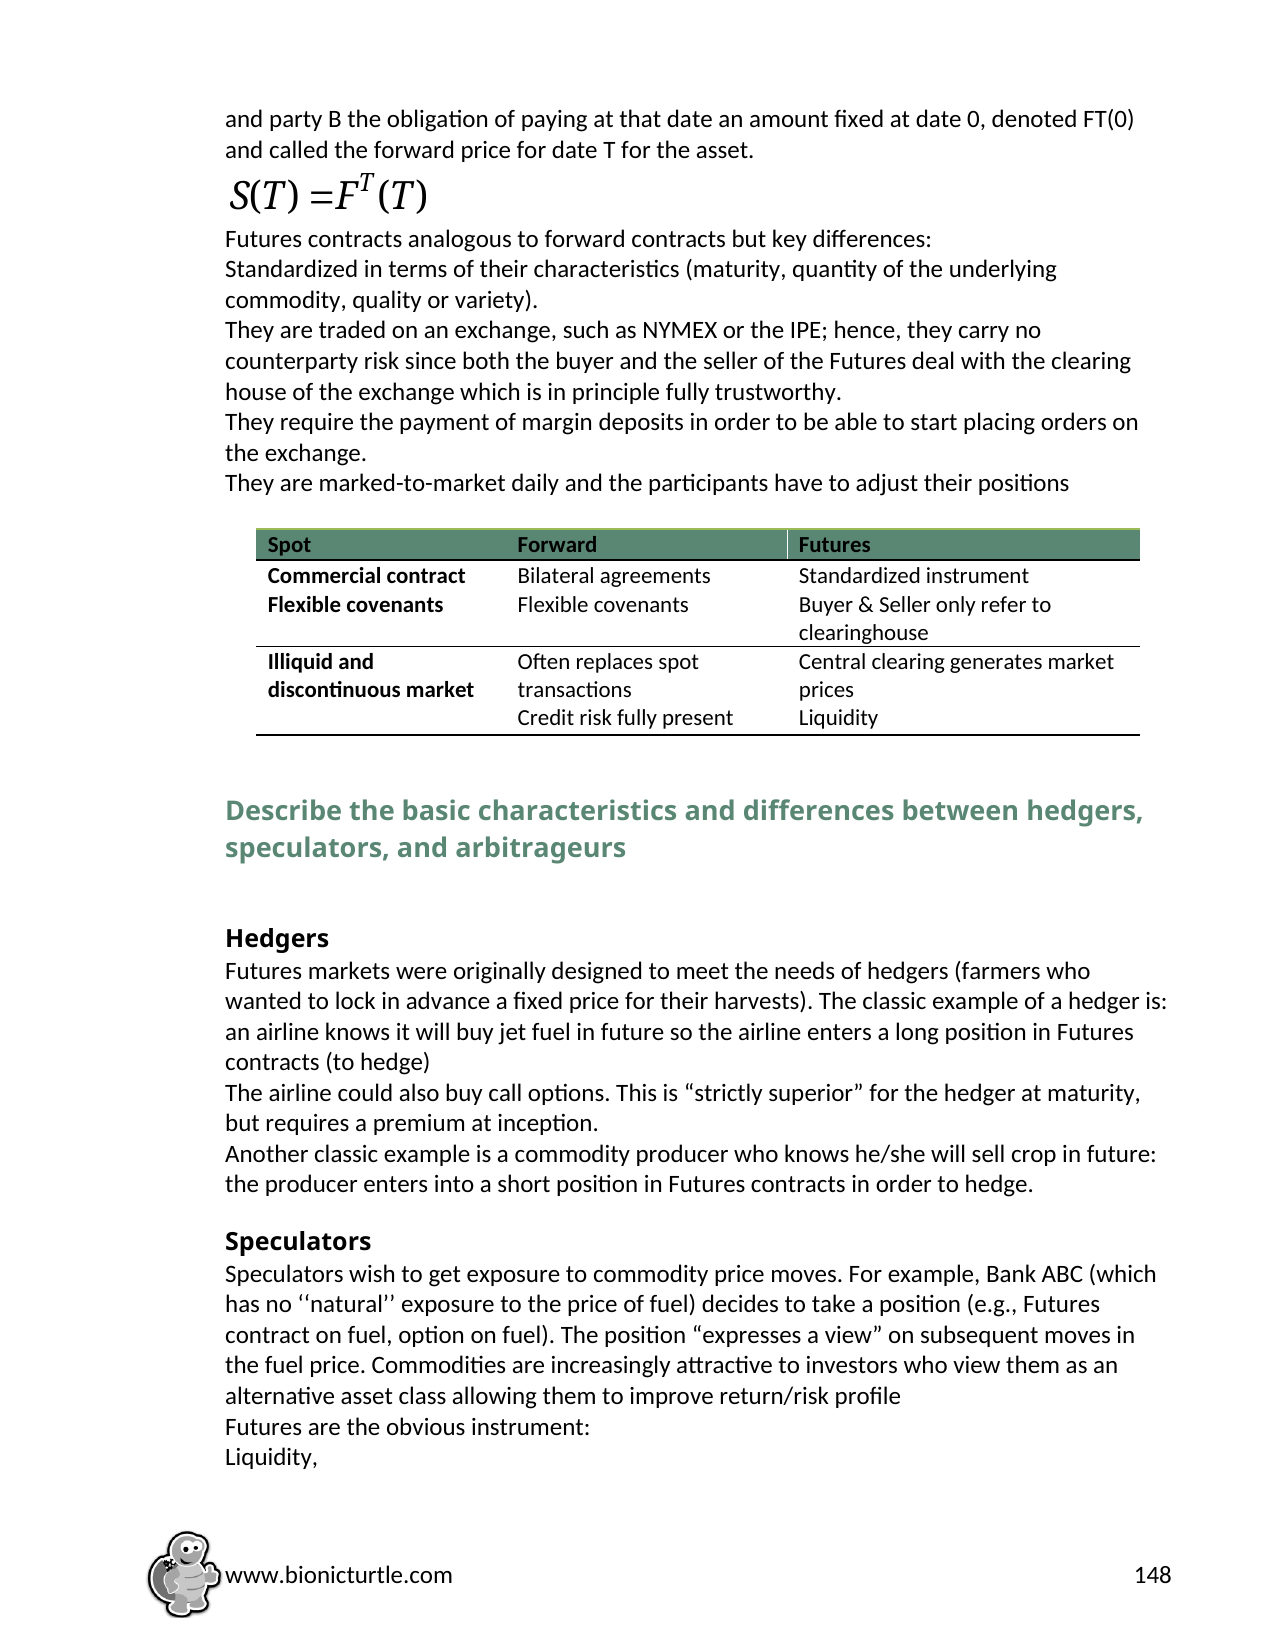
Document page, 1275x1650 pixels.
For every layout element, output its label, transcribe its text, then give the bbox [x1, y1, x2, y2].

text Standardized in terms of their characteristics (maturity, quantity of the underlying commodity, quality or variety). [225, 253, 1172, 314]
subtitle Hedgers [225, 921, 1172, 955]
text They are marked-to-market daily and the participants have to adjust their positions [225, 467, 1172, 498]
subtitle Speculators [225, 1224, 1172, 1258]
text Futures contracts analogous to forward contracts but key differences: [225, 223, 1172, 253]
text Liquidity, [225, 1441, 1172, 1472]
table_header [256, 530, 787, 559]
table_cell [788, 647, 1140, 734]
subtitle Describe the basic characteristics and differences between hedgers, speculators, and arbitrageurs [225, 791, 1172, 865]
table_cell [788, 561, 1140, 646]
text The airline could also buy call options. This is “strictly superior” for the hedger at maturity, but requires a premium at inception. [225, 1077, 1172, 1138]
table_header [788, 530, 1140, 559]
text Futures markets were originally designed to meet the needs of hedgers (farmers who wanted to lock in advance a fixed price for their harvests). The classic example of a hedger is: an airline knows it will buy jet fuel in future so the airline enters a long position in Futures contracts (to hedge) [225, 955, 1172, 1077]
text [225, 103, 1172, 164]
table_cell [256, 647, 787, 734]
text They are traded on an exchange, such as NYMEX or the IPE; hence, they carry no counterparty risk since both the buyer and the seller of the Futures deal with the clearing house of the exchange which is in principle fully trustworthy. [225, 314, 1172, 406]
text Another classic example is a commodity producer who knows he/she will sell crop in future: the producer enters into a short position in Futures contracts in order to hedge. [225, 1138, 1172, 1199]
text Futures are the obvious instrument: [225, 1411, 1172, 1441]
text Speculators wish to get exposure to commodity price moves. For example, Bank ABC (which has no ‘‘natural’’ exposure to the price of fuel) decides to take a position (e.g., Futures contract on fuel, option on fuel). The position “expresses a view” on subsequent moves in the fuel price. Commodities are increasingly attractive to investors who view them as an alternative asset class allowing them to improve return/risk profile [225, 1258, 1172, 1411]
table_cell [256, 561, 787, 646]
text They require the payment of margin deposits in order to be able to start placing orders on the exchange. [225, 406, 1172, 467]
